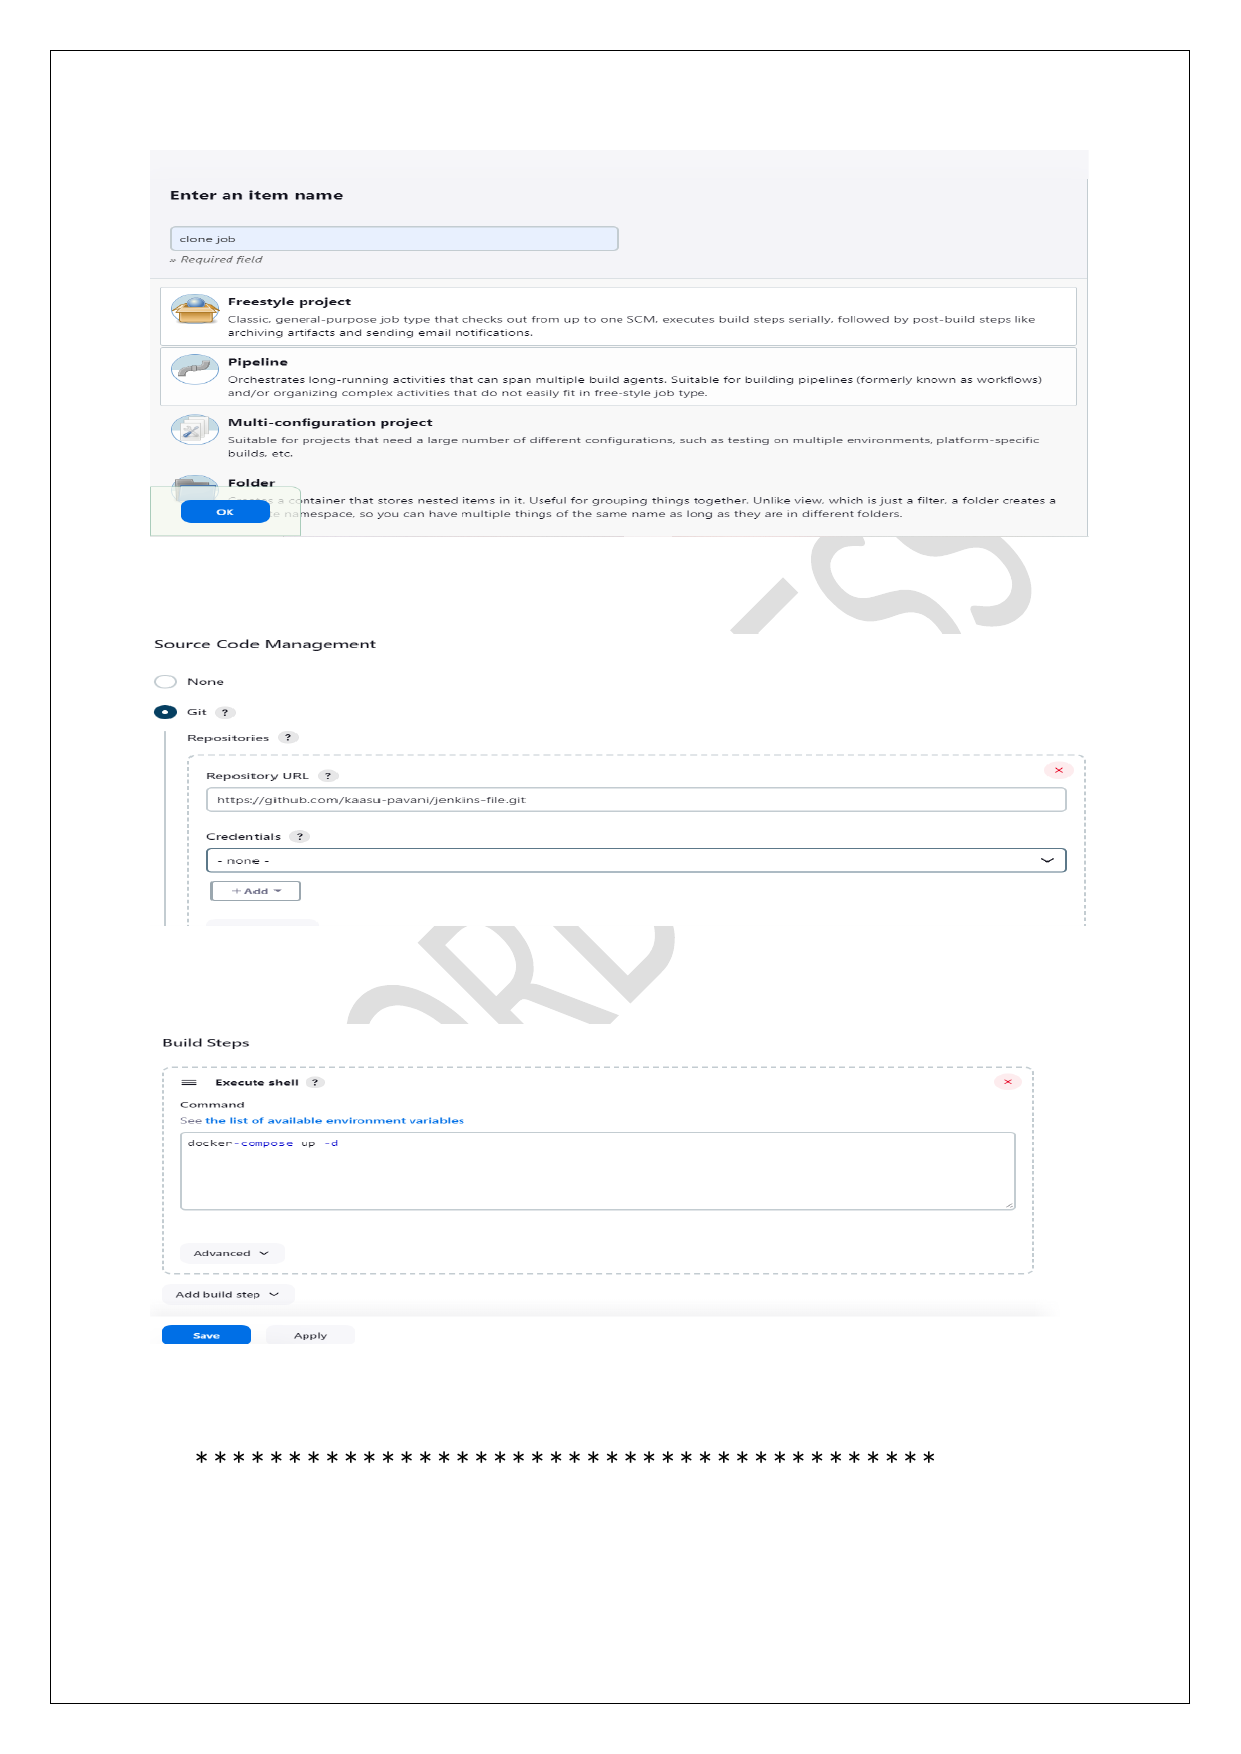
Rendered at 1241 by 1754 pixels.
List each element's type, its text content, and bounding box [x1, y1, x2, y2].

picture [150, 1024, 1088, 1344]
picture [150, 634, 1089, 926]
text **************************************** [150, 1442, 1090, 1488]
picture [150, 150, 1089, 537]
